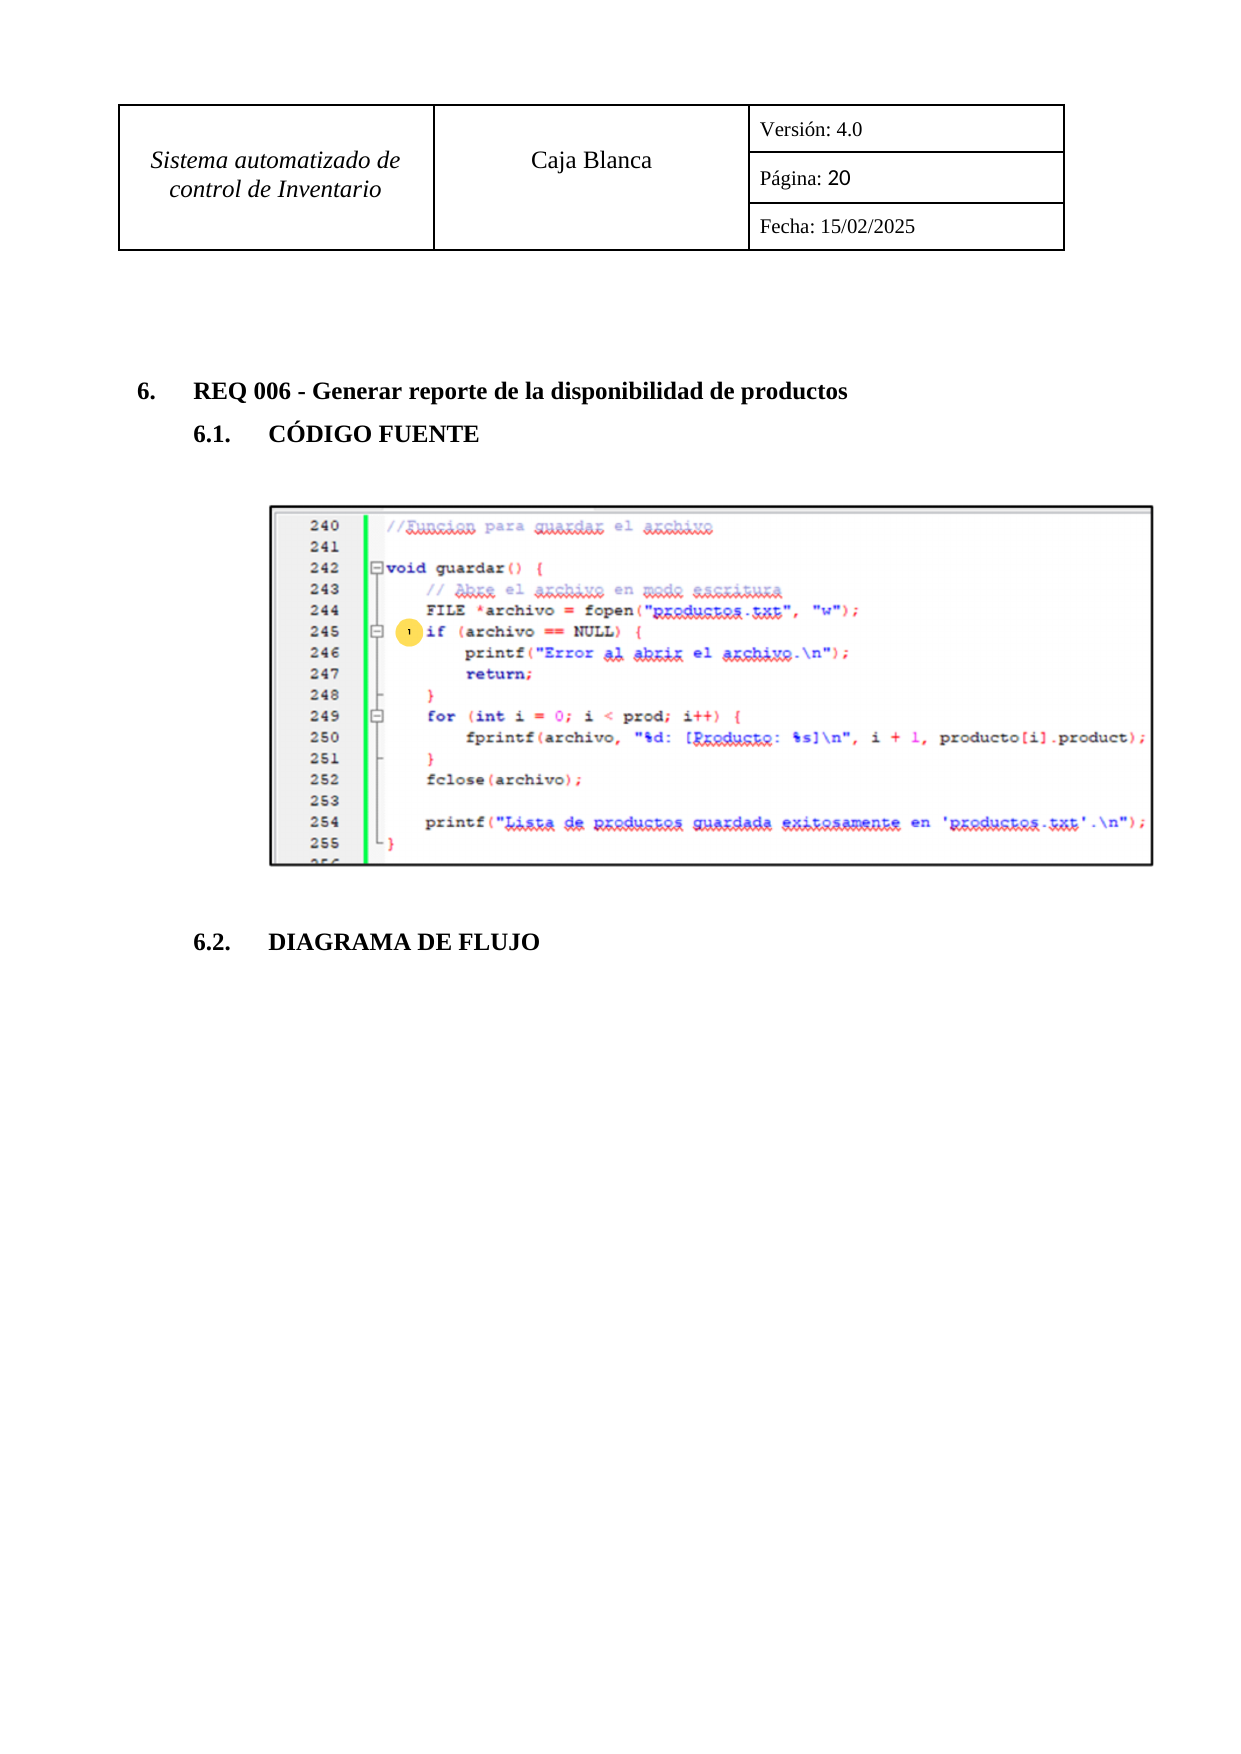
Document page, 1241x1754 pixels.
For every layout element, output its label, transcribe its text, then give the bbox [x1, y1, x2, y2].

subtitle DIAGRAMA DE FLUJO [231, 927, 1063, 956]
subtitle REQ 006 - Generar reporte de la disponibilidad de productos [156, 376, 1063, 405]
picture [268, 504, 1154, 870]
subtitle CÓDIGO FUENTE [231, 419, 1063, 448]
